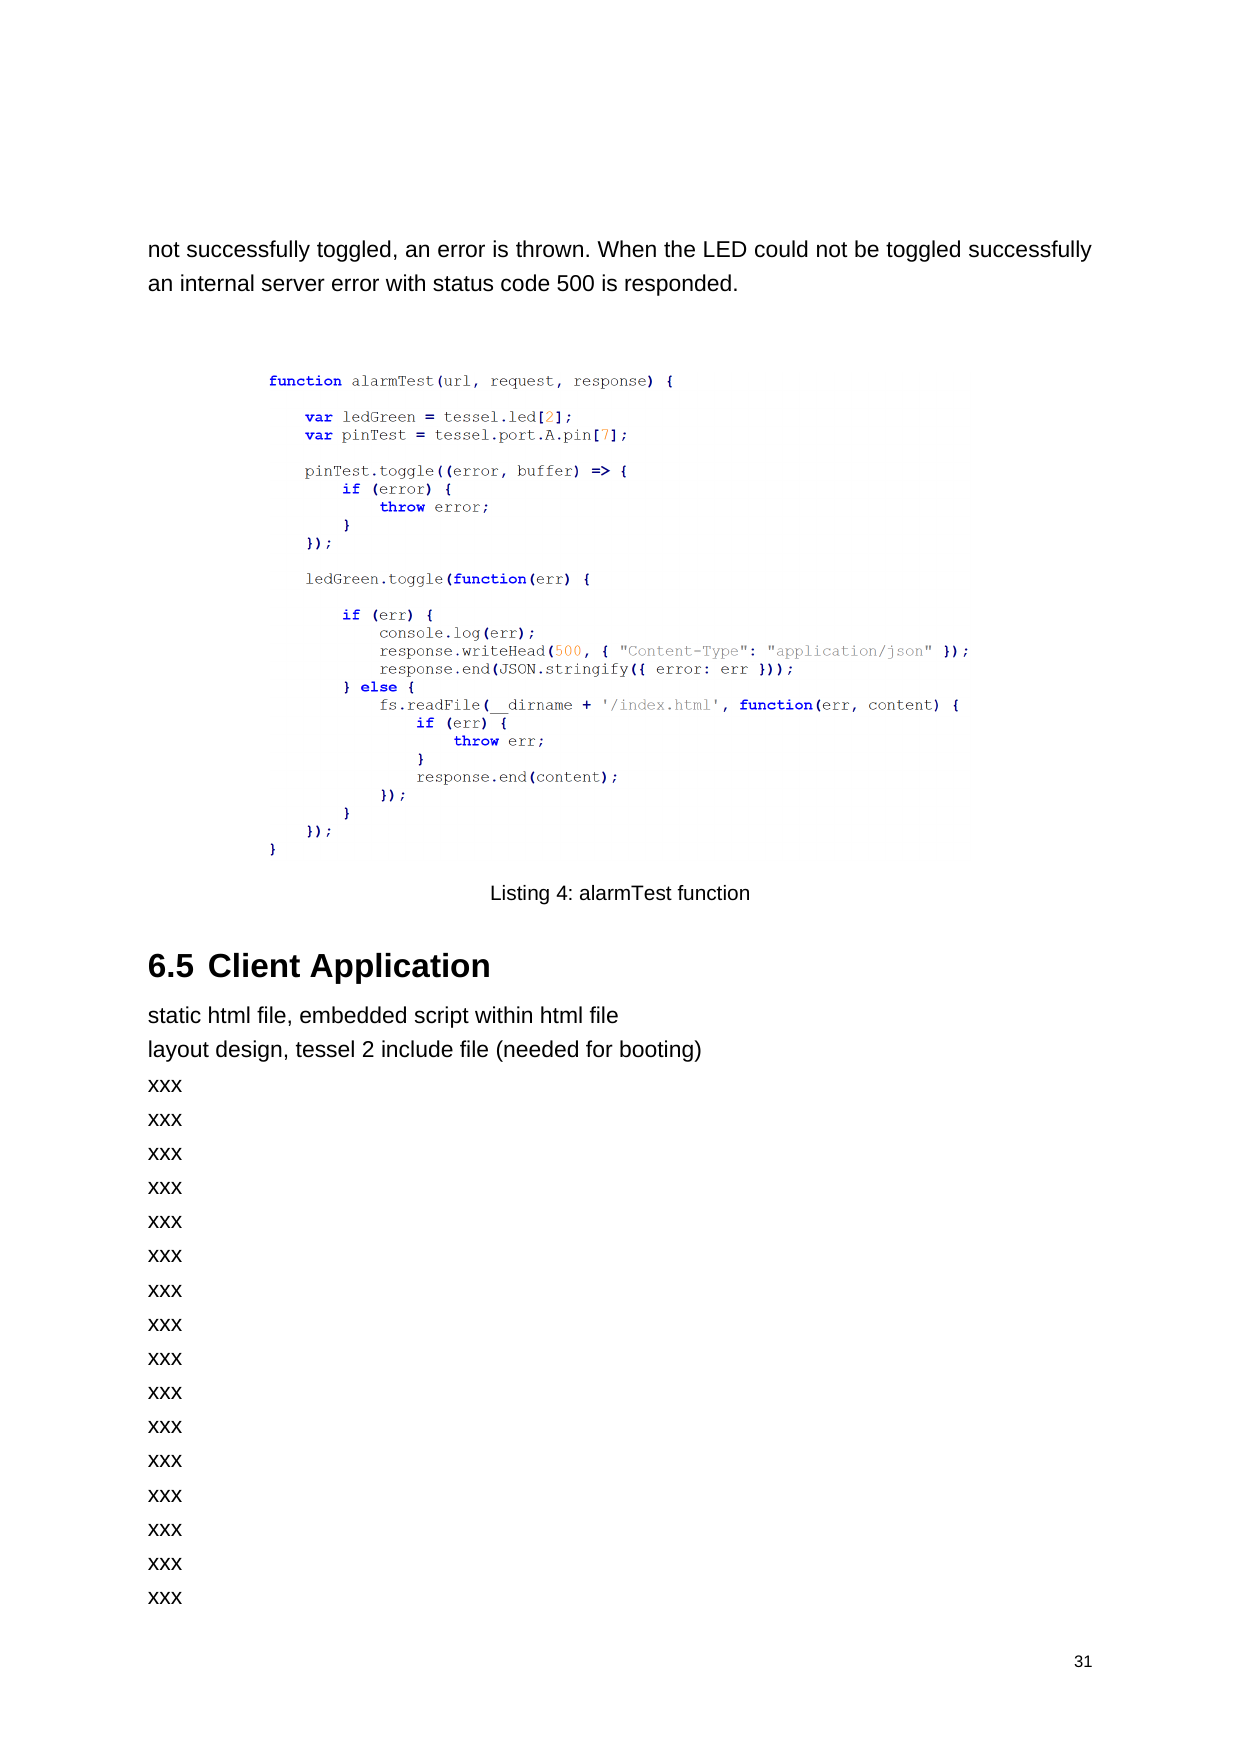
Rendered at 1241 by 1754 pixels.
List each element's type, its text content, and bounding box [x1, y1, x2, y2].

text xxx [148, 1105, 1092, 1131]
text xxx [148, 1139, 1092, 1165]
text xxx [148, 1310, 1092, 1336]
text xxx [148, 1207, 1092, 1233]
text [148, 236, 1092, 297]
text xxx [148, 1412, 1092, 1438]
text xxx [148, 1481, 1092, 1507]
text xxx [148, 1173, 1092, 1199]
text static html file, embedded script within html file [148, 1002, 1092, 1028]
text xxx [148, 1241, 1092, 1268]
text layout design, tessel 2 include file (needed for booting) [148, 1036, 1092, 1063]
text xxx [148, 1071, 1092, 1097]
subtitle Client Application [148, 946, 1092, 984]
text Listing 4: alarmTest function [148, 881, 1092, 905]
text xxx [148, 1276, 1092, 1302]
text xxx [148, 1549, 1092, 1575]
text xxx [148, 1378, 1092, 1404]
text xxx [148, 1344, 1092, 1370]
text xxx [148, 1515, 1092, 1541]
picture [269, 372, 971, 861]
text xxx [148, 1446, 1092, 1473]
text xxx [148, 1583, 1092, 1609]
